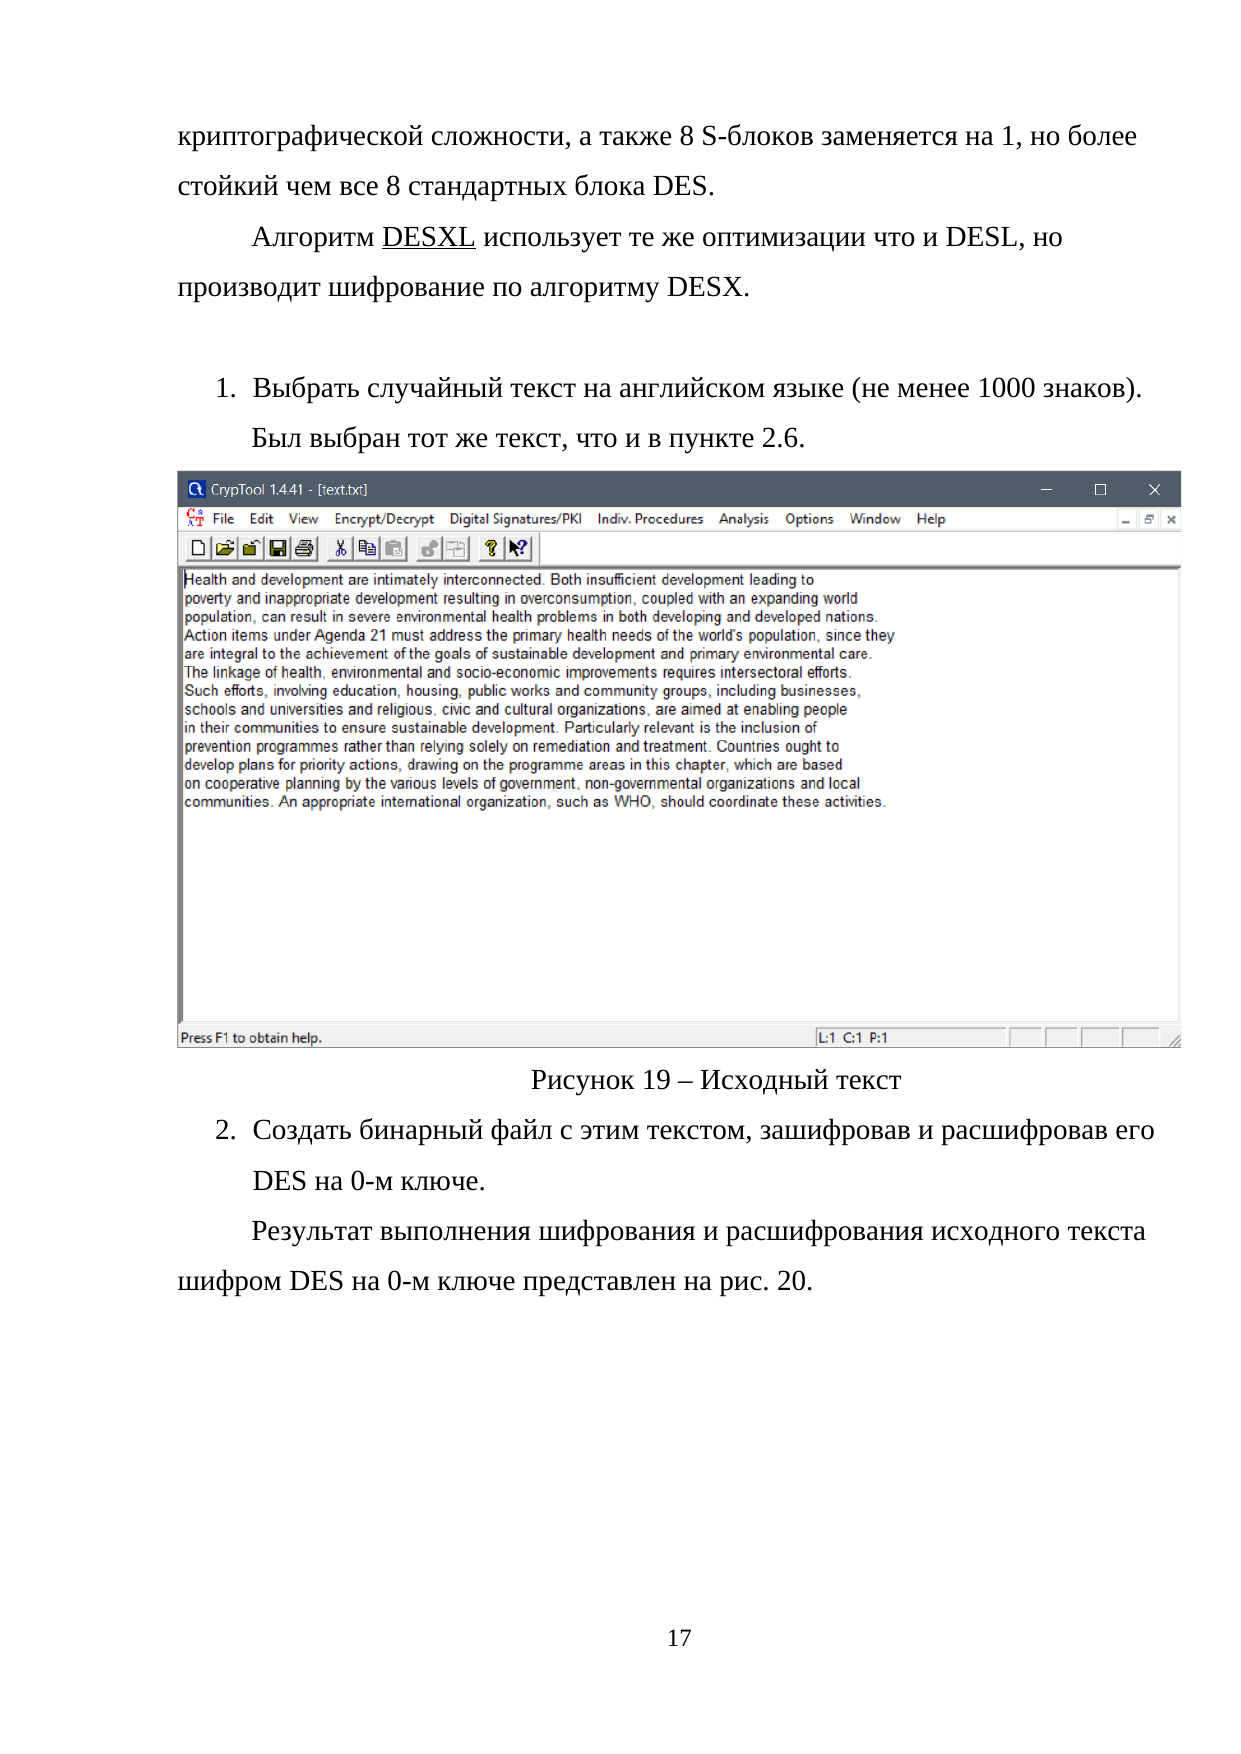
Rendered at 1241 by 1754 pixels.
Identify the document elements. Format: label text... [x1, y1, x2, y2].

text Был выбран тот же текст, что и в пункте 2.6. [177, 420, 1181, 453]
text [177, 118, 1181, 202]
list Создать бинарный файл с этим текстом, зашифровав и расшифровав его DES на 0-м ключе. [215, 1112, 1181, 1196]
picture [177, 470, 1182, 1048]
list Выбрать случайный текст на английском языке (не менее 1000 знаков). [215, 370, 1181, 403]
text Результат выполнения шифрования и расшифрования исходного текста шифром DES на 0-м ключе представлен на рис. 20. [177, 1213, 1181, 1297]
text Рисунок 19 – Исходный текст [177, 1062, 1181, 1096]
text Алгоритм DESXL использует те же оптимизации что и DESL, но производит шифрование по алгоритму DESX. [177, 219, 1181, 303]
